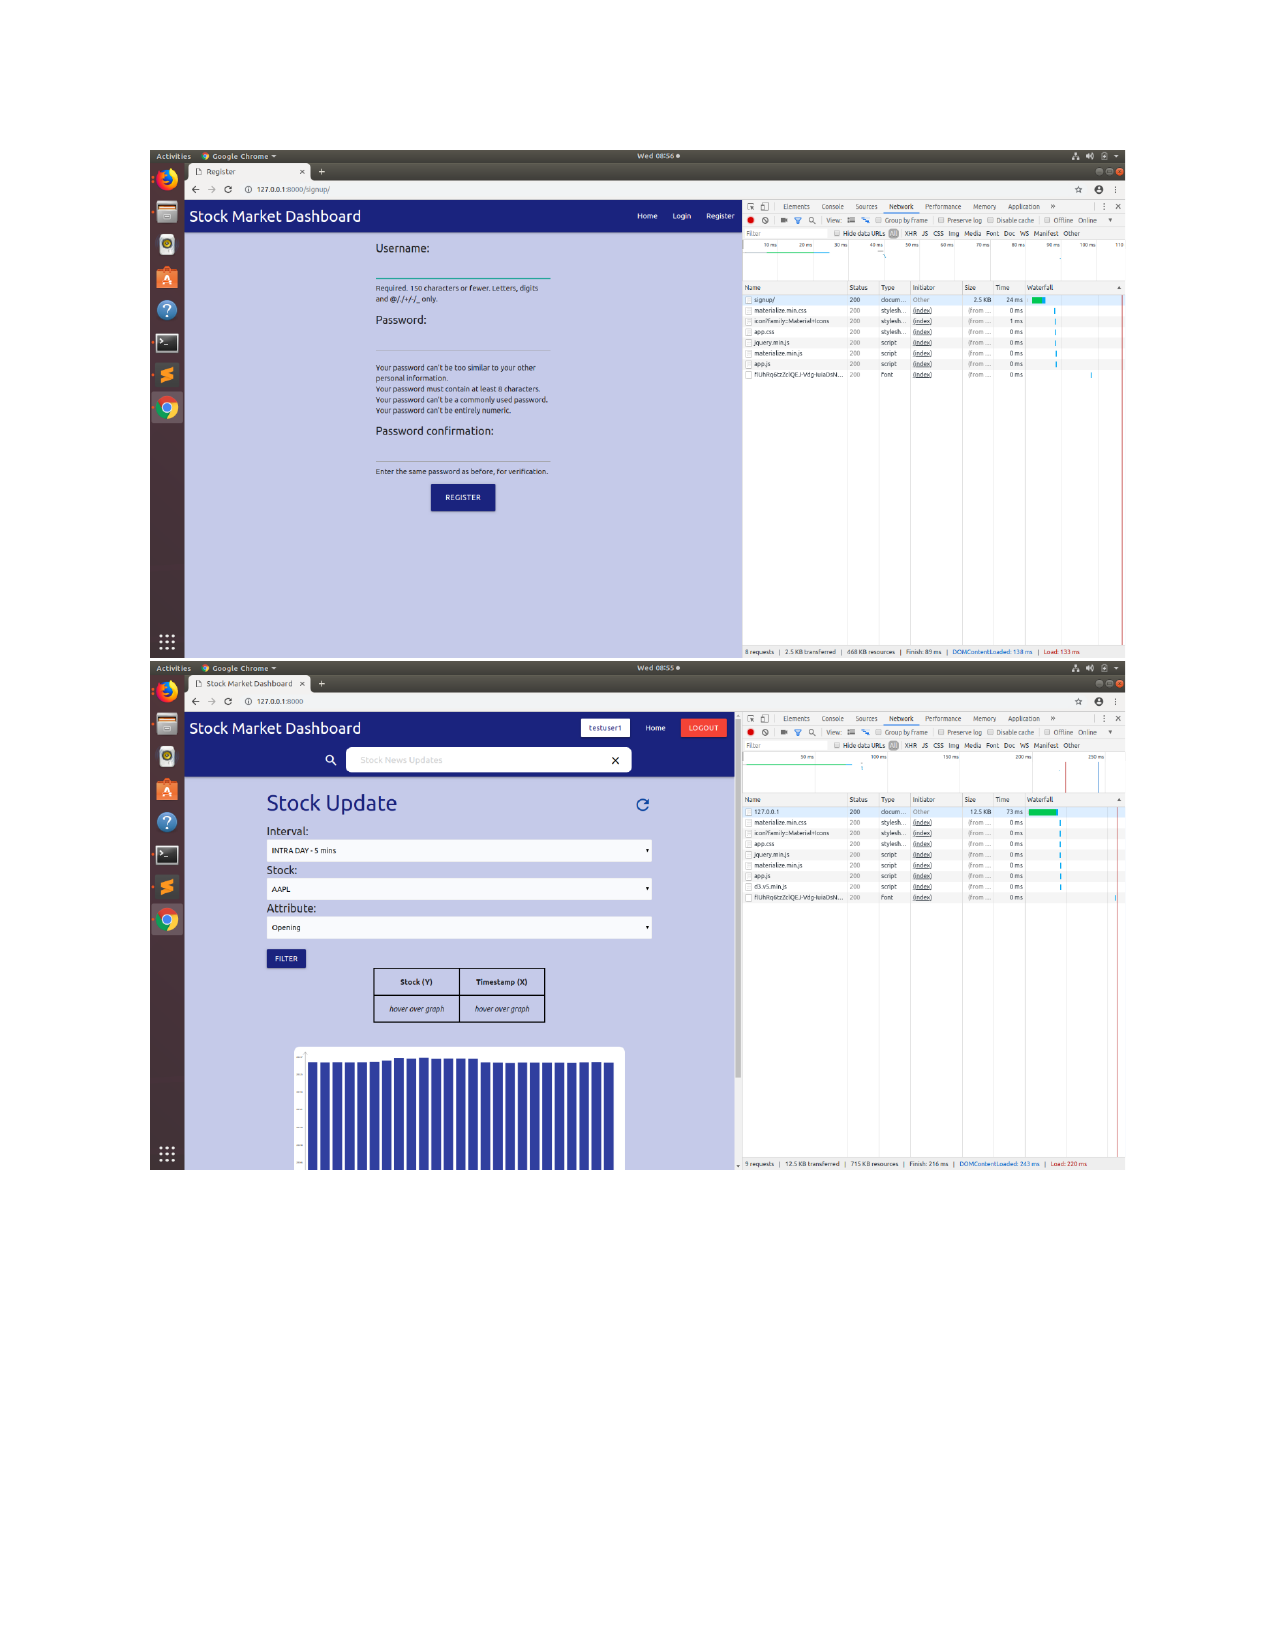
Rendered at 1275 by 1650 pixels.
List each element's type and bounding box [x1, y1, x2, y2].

picture [150, 150, 1125, 658]
picture [150, 661, 1125, 1170]
